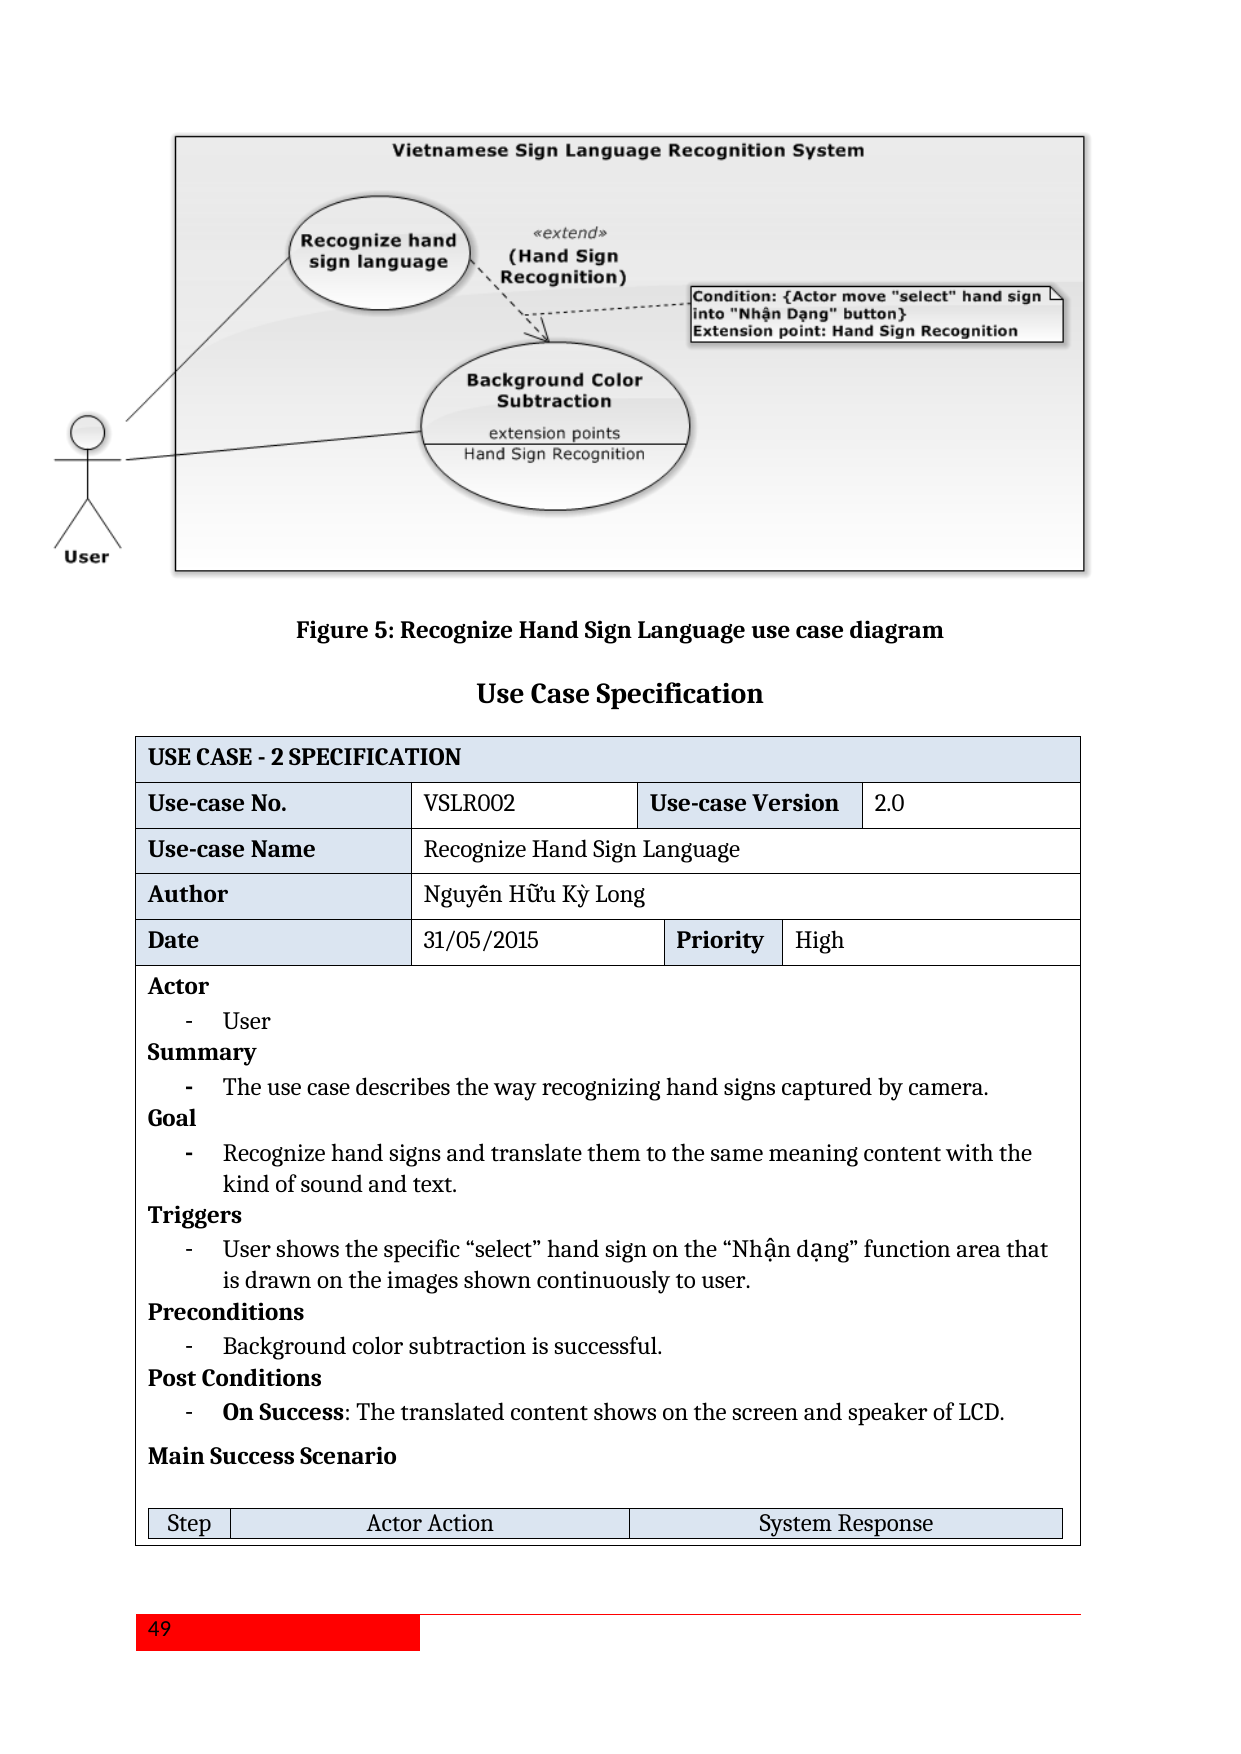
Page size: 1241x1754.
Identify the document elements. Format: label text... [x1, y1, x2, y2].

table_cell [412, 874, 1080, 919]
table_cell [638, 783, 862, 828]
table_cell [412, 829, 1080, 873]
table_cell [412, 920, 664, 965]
text Use Case Specification [148, 677, 1092, 710]
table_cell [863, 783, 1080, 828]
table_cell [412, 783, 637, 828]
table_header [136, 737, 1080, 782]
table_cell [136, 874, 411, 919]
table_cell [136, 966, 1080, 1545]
picture [29, 118, 1104, 591]
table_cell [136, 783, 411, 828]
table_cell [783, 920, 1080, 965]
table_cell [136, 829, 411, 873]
list Figure 5: Recognize Hand Sign Language use case diagram [148, 616, 1092, 644]
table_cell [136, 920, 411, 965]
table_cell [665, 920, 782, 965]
